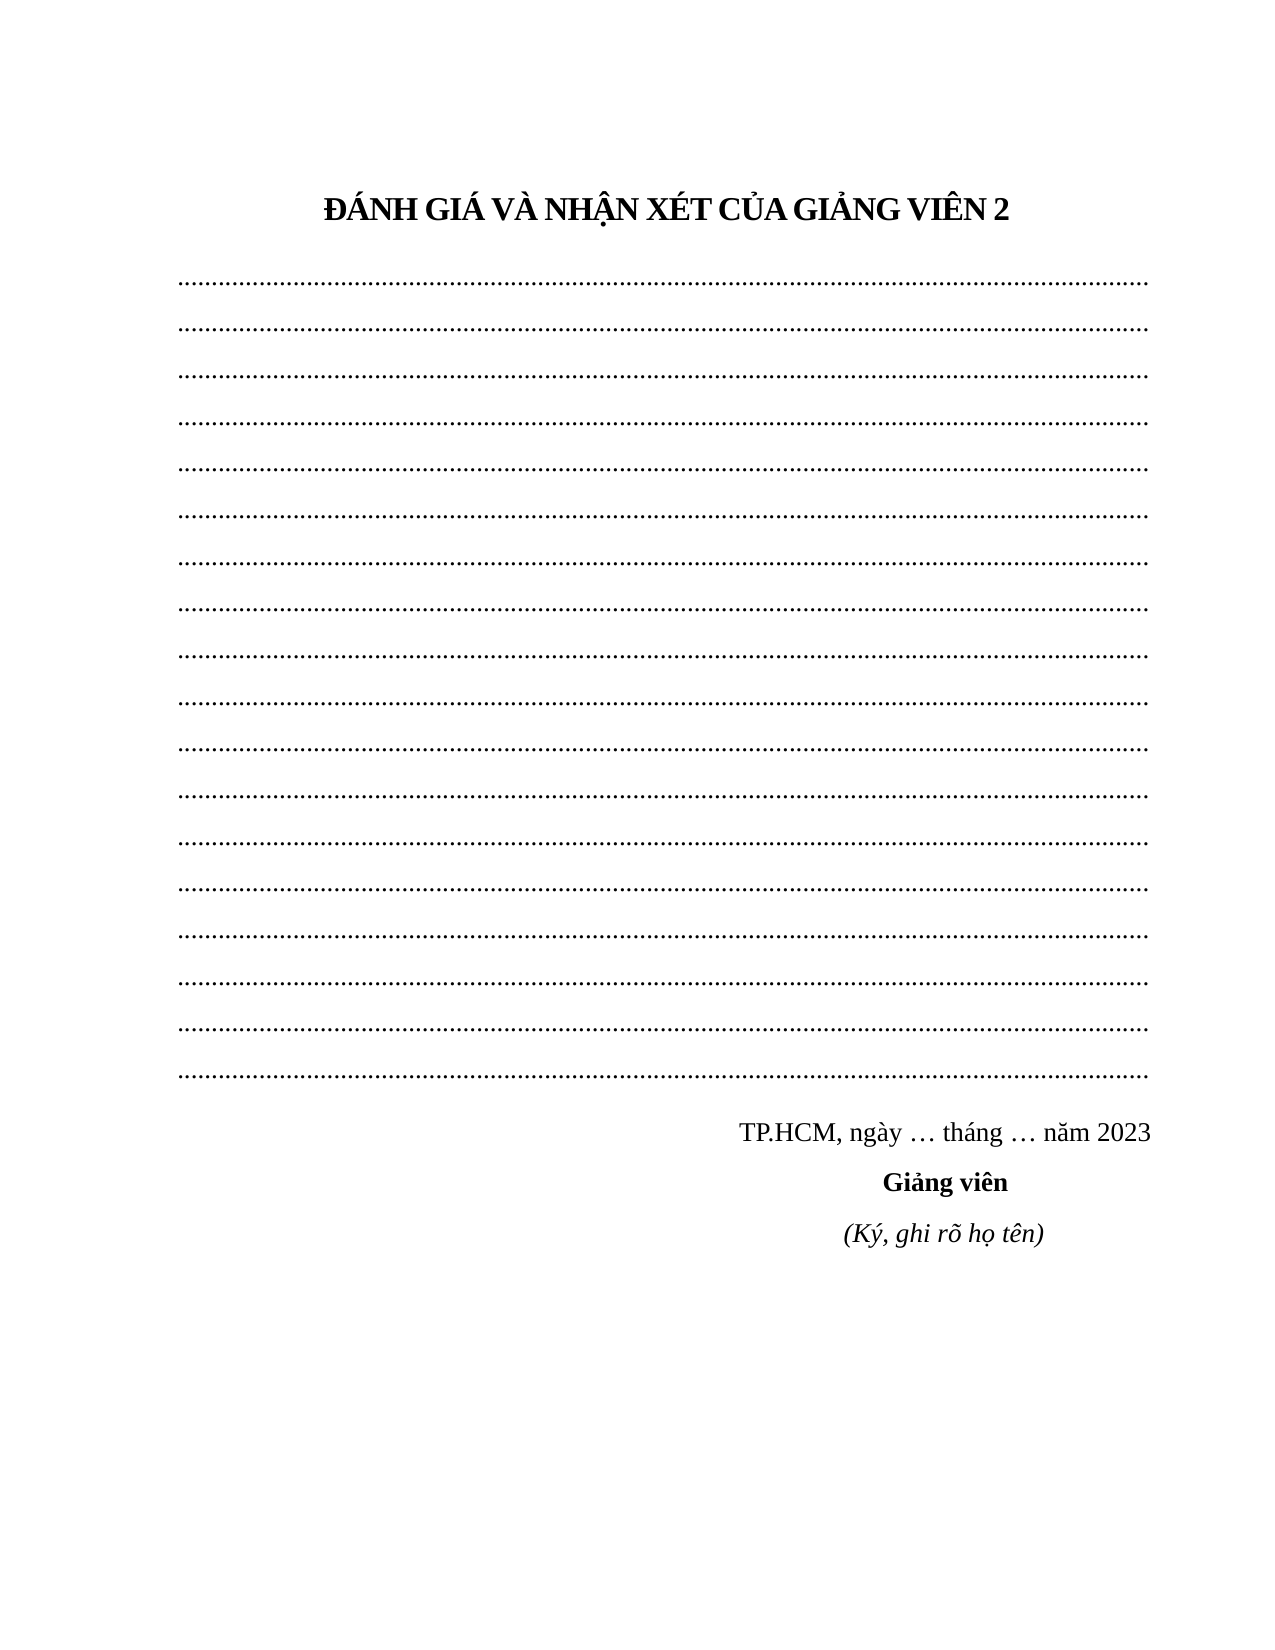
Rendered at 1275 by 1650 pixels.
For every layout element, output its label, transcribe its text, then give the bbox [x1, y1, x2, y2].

text ĐÁNH GIÁ VÀ NHẬN XÉT CỦA GIẢNG VIÊN 2 [177, 190, 1157, 228]
text Giảng viên [177, 1167, 1157, 1198]
text (Ký, ghi rõ họ tên) [177, 1217, 1157, 1248]
text TP.HCM, ngày … tháng … năm 2023 [177, 1116, 1157, 1147]
